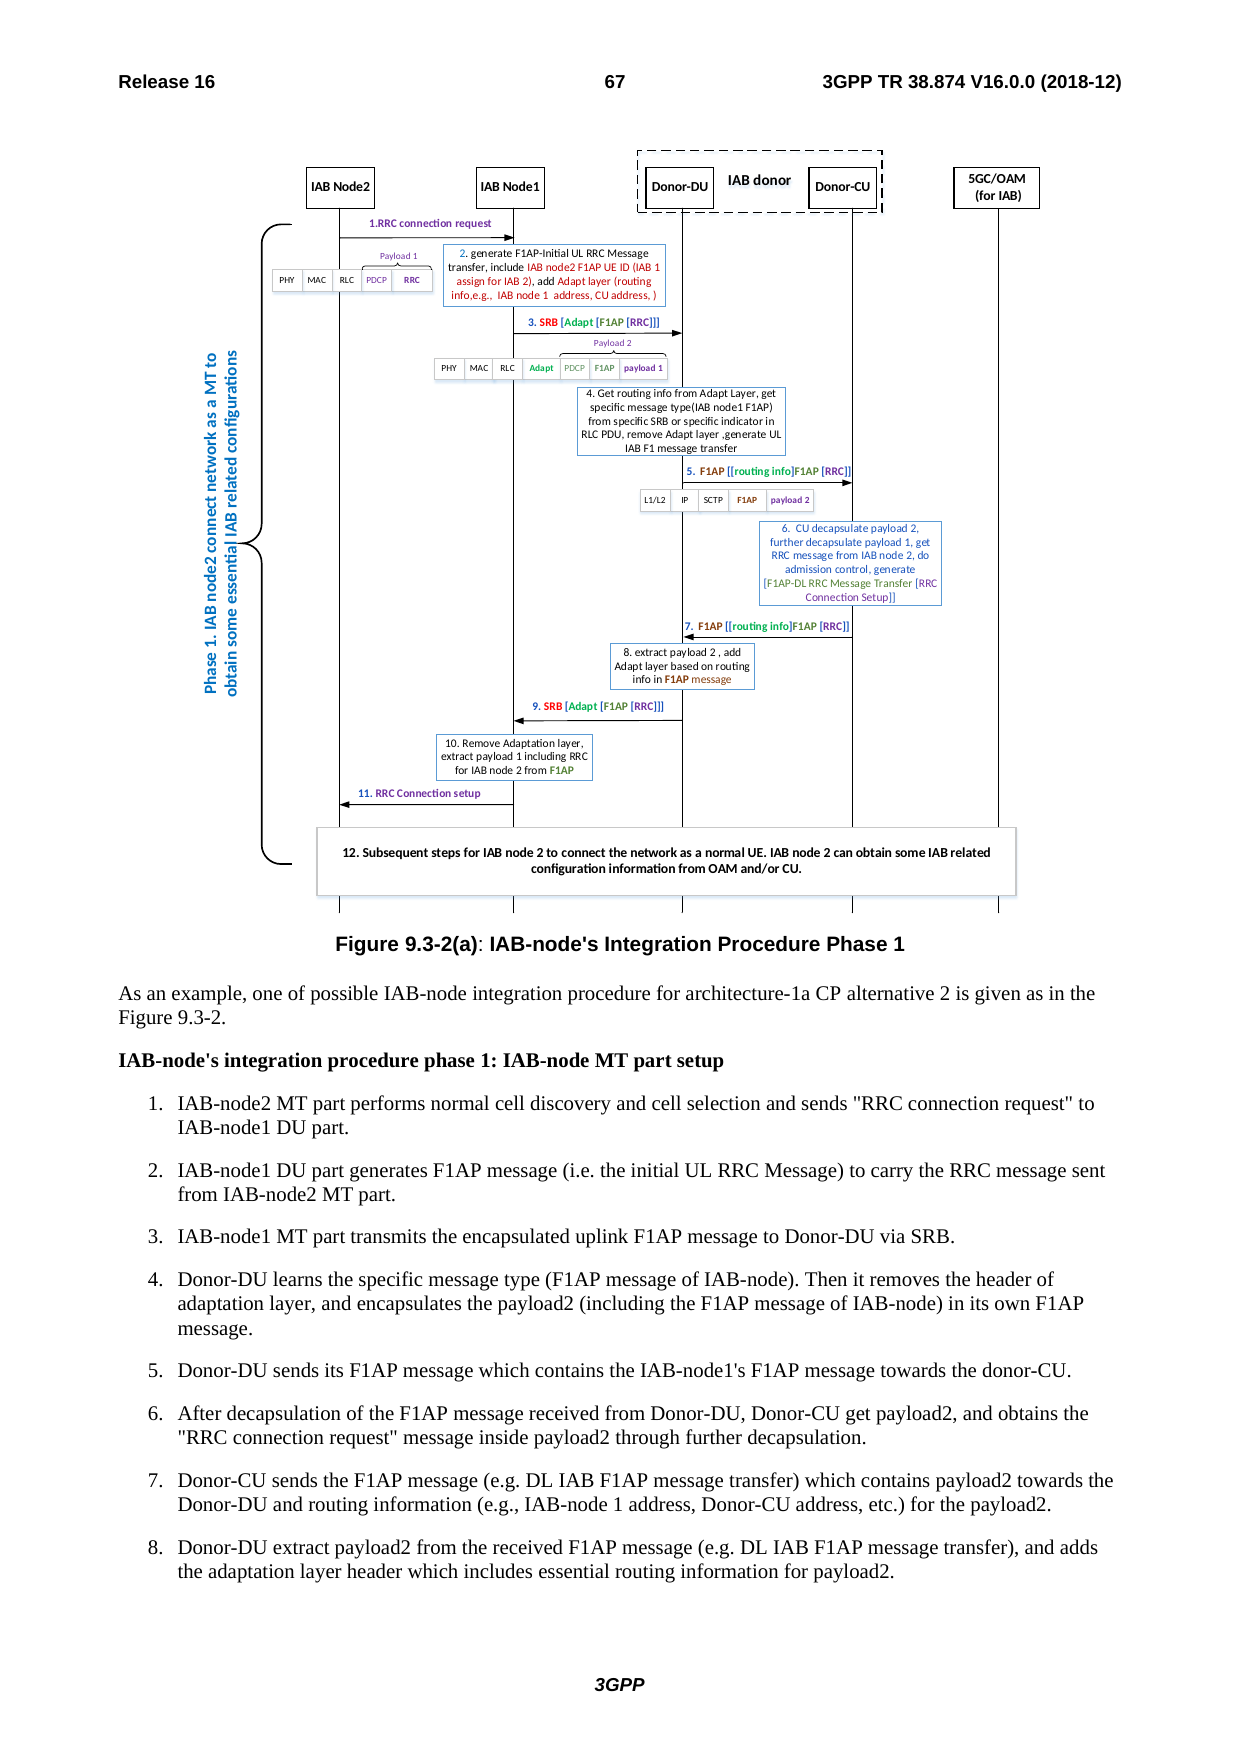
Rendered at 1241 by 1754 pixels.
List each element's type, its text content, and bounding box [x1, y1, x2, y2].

text 1. IAB-node2 MT part performs normal cell discovery and cell selection and sends "RRC connection request" to IAB-node1 DU part. [148, 1091, 1122, 1139]
text 3. IAB-node1 MT part transmits the encapsulated uplink F1AP message to Donor-DU via SRB. [148, 1224, 1122, 1248]
text 6. After decapsulation of the F1AP message received from Donor-DU, Donor-CU get payload2, and obtains the "RRC connection request" message inside payload2 through further decapsulation. [148, 1401, 1122, 1449]
text 5. Donor-DU sends its F1AP message which contains the IAB-node1's F1AP message towards the donor-CU. [148, 1358, 1122, 1382]
text 7. Donor-CU sends the F1AP message (e.g. DL IAB F1AP message transfer) which contains payload2 towards the Donor-DU and routing information (e.g., IAB-node 1 address, Donor-CU address, etc.) for the payload2. [148, 1468, 1122, 1516]
text IAB-node's integration procedure phase 1: IAB-node MT part setup [118, 1048, 1122, 1072]
text Figure 9.3-2(a): IAB-node's Integration Procedure Phase 1 [118, 932, 1122, 956]
text 2. IAB-node1 DU part generates F1AP message (i.e. the initial UL RRC Message) to carry the RRC message sent from IAB-node2 MT part. [148, 1158, 1122, 1206]
text 4. Donor-DU learns the specific message type (F1AP message of IAB-node). Then it removes the header of adaptation layer, and encapsulates the payload2 (including the F1AP message of IAB-node) in its own F1AP message. [148, 1267, 1122, 1339]
text 8. Donor-DU extract payload2 from the received F1AP message (e.g. DL IAB F1AP message transfer), and adds the adaptation layer header which includes essential routing information for payload2. [148, 1535, 1122, 1583]
text As an example, one of possible IAB-node integration procedure for architecture-1a CP alternative 2 is given as in the Figure 9.3-2. [118, 981, 1122, 1029]
